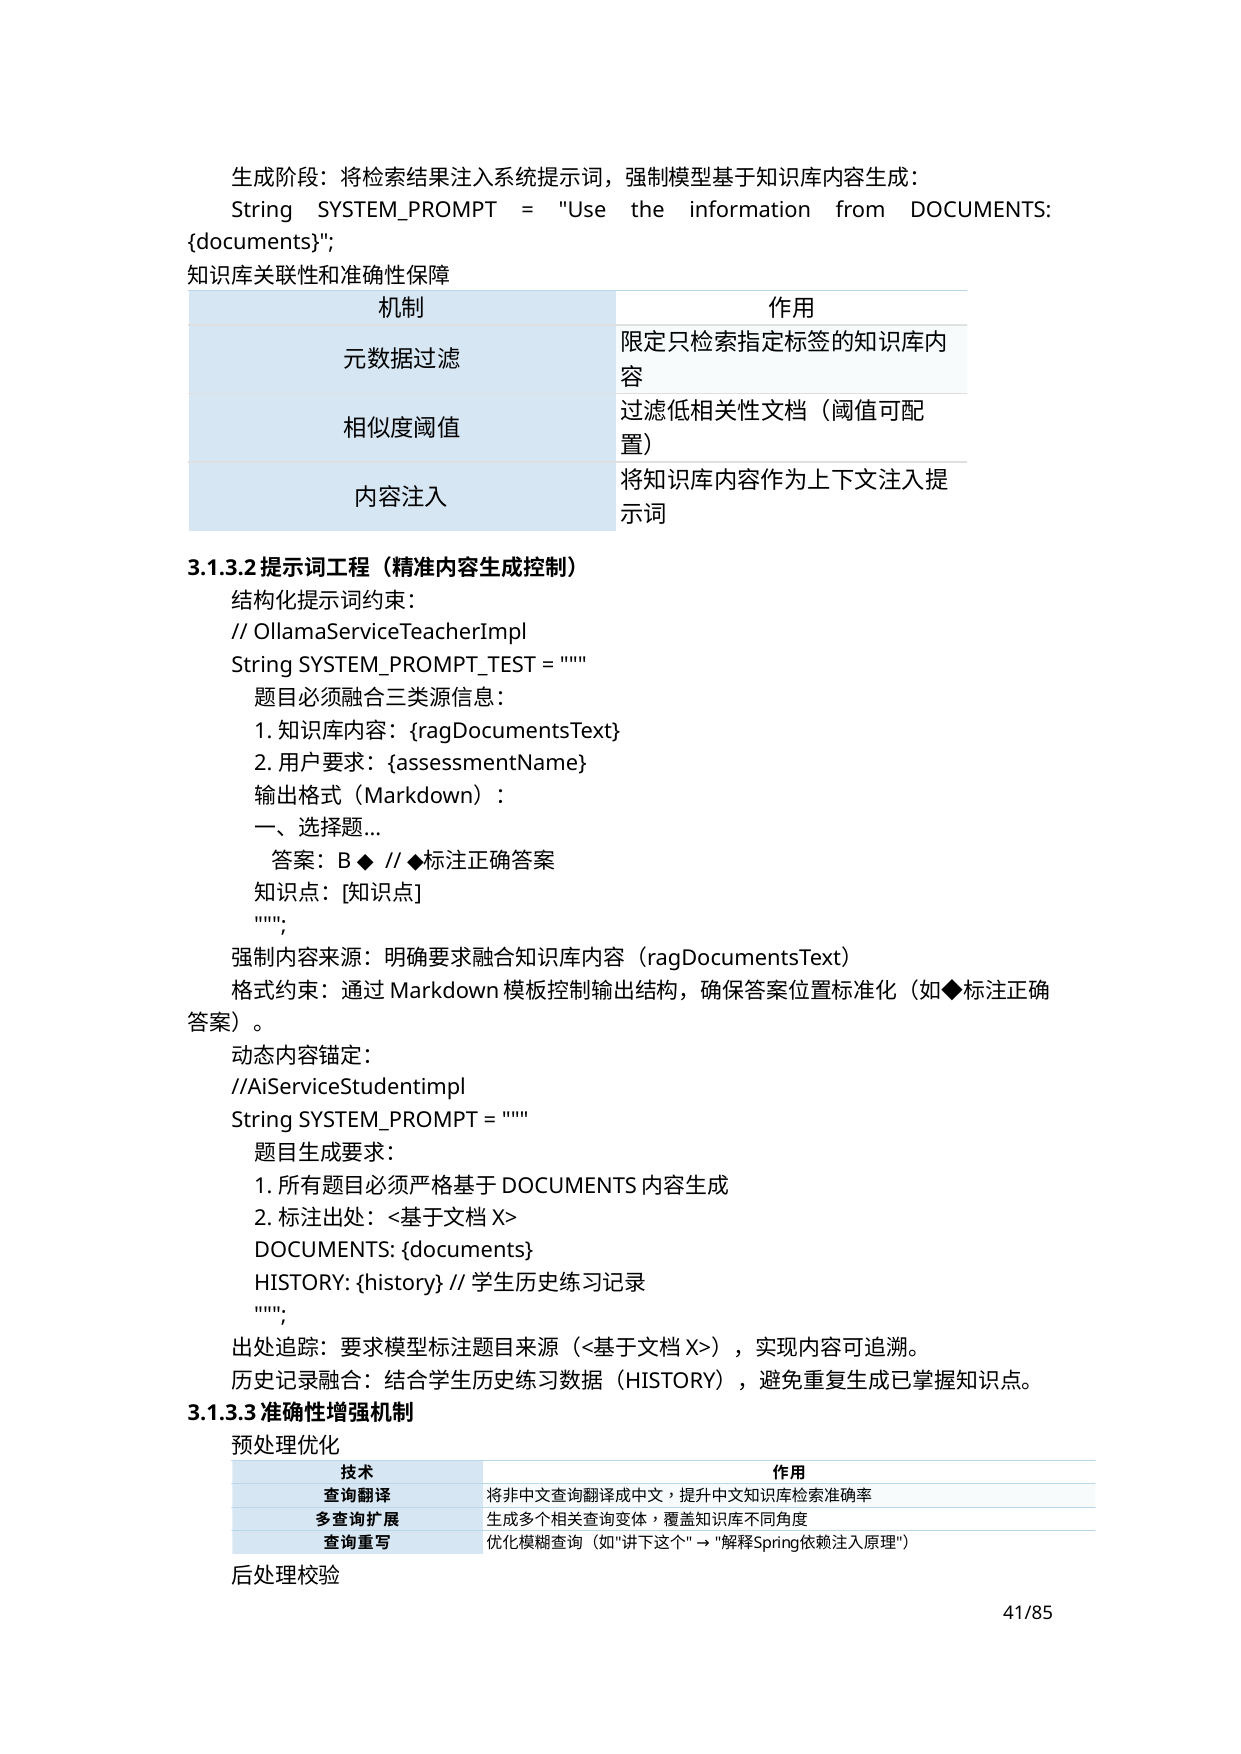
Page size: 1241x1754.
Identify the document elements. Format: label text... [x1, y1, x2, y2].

text String SYSTEM_PROMPT = "Use the information from DOCUMENTS: {documents}"; [187, 192, 1053, 257]
text ​​出处追踪​​：要求模型标注题目来源（<基于文档X>），实现内容可追溯。 [187, 1330, 1053, 1362]
text """; [187, 1297, 1053, 1330]
text 输出格式（Markdown）： [187, 777, 1053, 810]
text DOCUMENTS: {documents} [187, 1232, 1053, 1265]
text 结构化提示词约束​​： [187, 582, 1053, 615]
subtitle ​​3.1.3.3准确性增强机制 [187, 1395, 1053, 1427]
text 题目必须融合三类源信息： [187, 680, 1053, 712]
text ​​历史记录融合​​：结合学生历史练习数据（HISTORY），避免重复生成已掌握知识点。 [187, 1362, 1053, 1395]
text HISTORY: {history} // 学生历史练习记录 [187, 1265, 1053, 1297]
text 2. 标注出处：<基于文档X> [187, 1200, 1053, 1232]
text String SYSTEM_PROMPT = """ [187, 1102, 1053, 1135]
text ​​强制内容来源​​：明确要求融合知识库内容（ragDocumentsText） [187, 940, 1053, 972]
text ​​生成阶段​​：将检索结果注入系统提示词，强制模型基于知识库内容生成： [187, 160, 1053, 192]
subtitle 3.1.3.2提示词工程（精准内容生成控制） [187, 550, 1053, 582]
text 1. 所有题目必须严格基于DOCUMENTS内容生成 [187, 1167, 1053, 1200]
text String SYSTEM_PROMPT_TEST = """ [187, 647, 1053, 680]
text 答案：B ◆ // ◆标注正确答案 [187, 842, 1053, 875]
text 1. 知识库内容：{ragDocumentsText} [187, 712, 1053, 745]
text 题目生成要求： [187, 1135, 1053, 1167]
text ​​后处理校验​​ [187, 1557, 1053, 1590]
text ​​格式约束​​：通过Markdown模板控制输出结构，确保答案位置标准化（如◆标注正确答案）。 [187, 972, 1053, 1037]
text 一、选择题... [187, 810, 1053, 842]
text ​​预处理优化​​ [187, 1427, 1053, 1460]
text 知识点：[知识点] [187, 875, 1053, 907]
text 2. 用户要求：{assessmentName} [187, 745, 1053, 777]
text 动态内容锚定​​： [187, 1037, 1053, 1070]
text 知识库关联性和准确性保障​​ [187, 257, 1053, 290]
text //AiServiceStudentimpl [187, 1070, 1053, 1102]
text // OllamaServiceTeacherImpl [187, 615, 1053, 647]
text """; [187, 907, 1053, 940]
